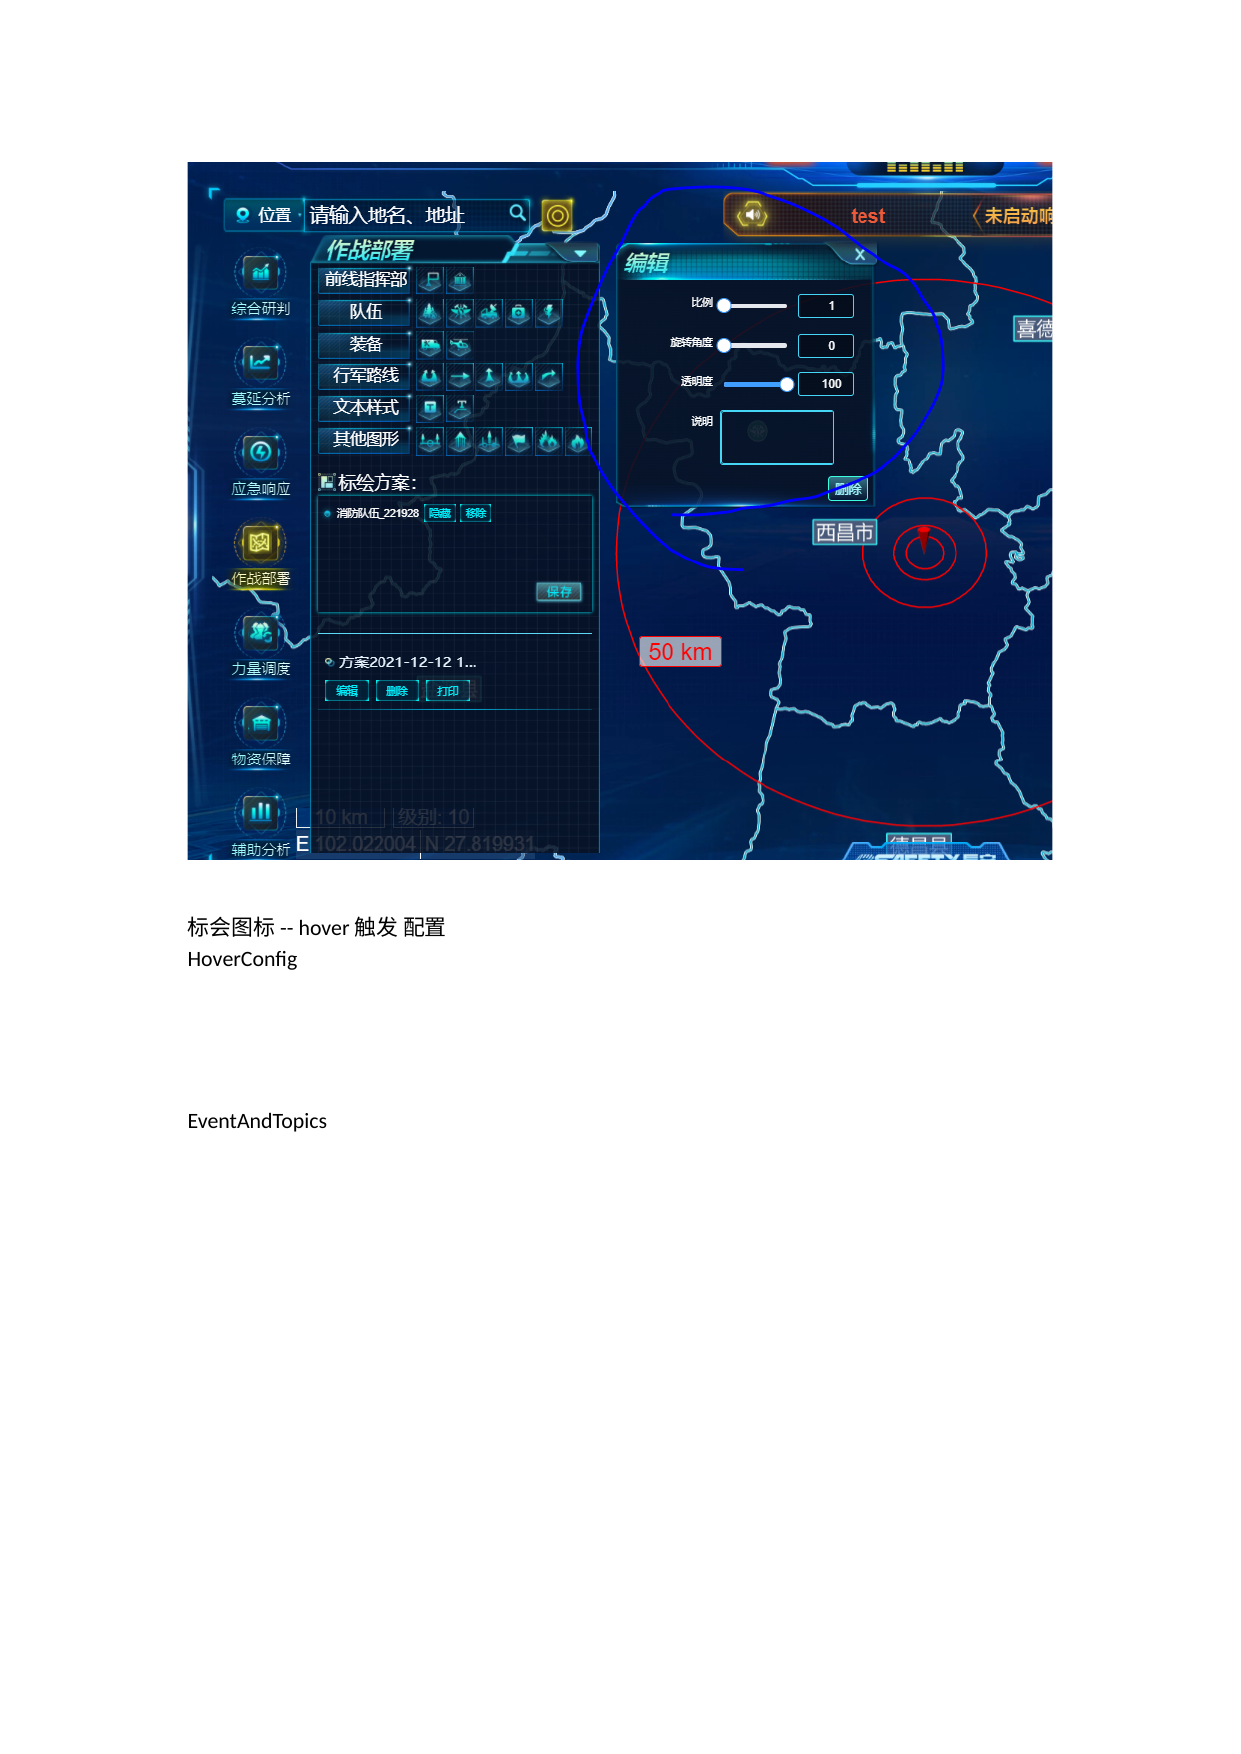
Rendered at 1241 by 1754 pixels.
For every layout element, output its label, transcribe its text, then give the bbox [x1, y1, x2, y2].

picture [187, 162, 1053, 860]
text EventAndTopics [187, 1104, 1053, 1137]
text HoverConfig [187, 942, 1053, 974]
text 标会图标 -- hover 触发 配置 [187, 909, 1053, 942]
